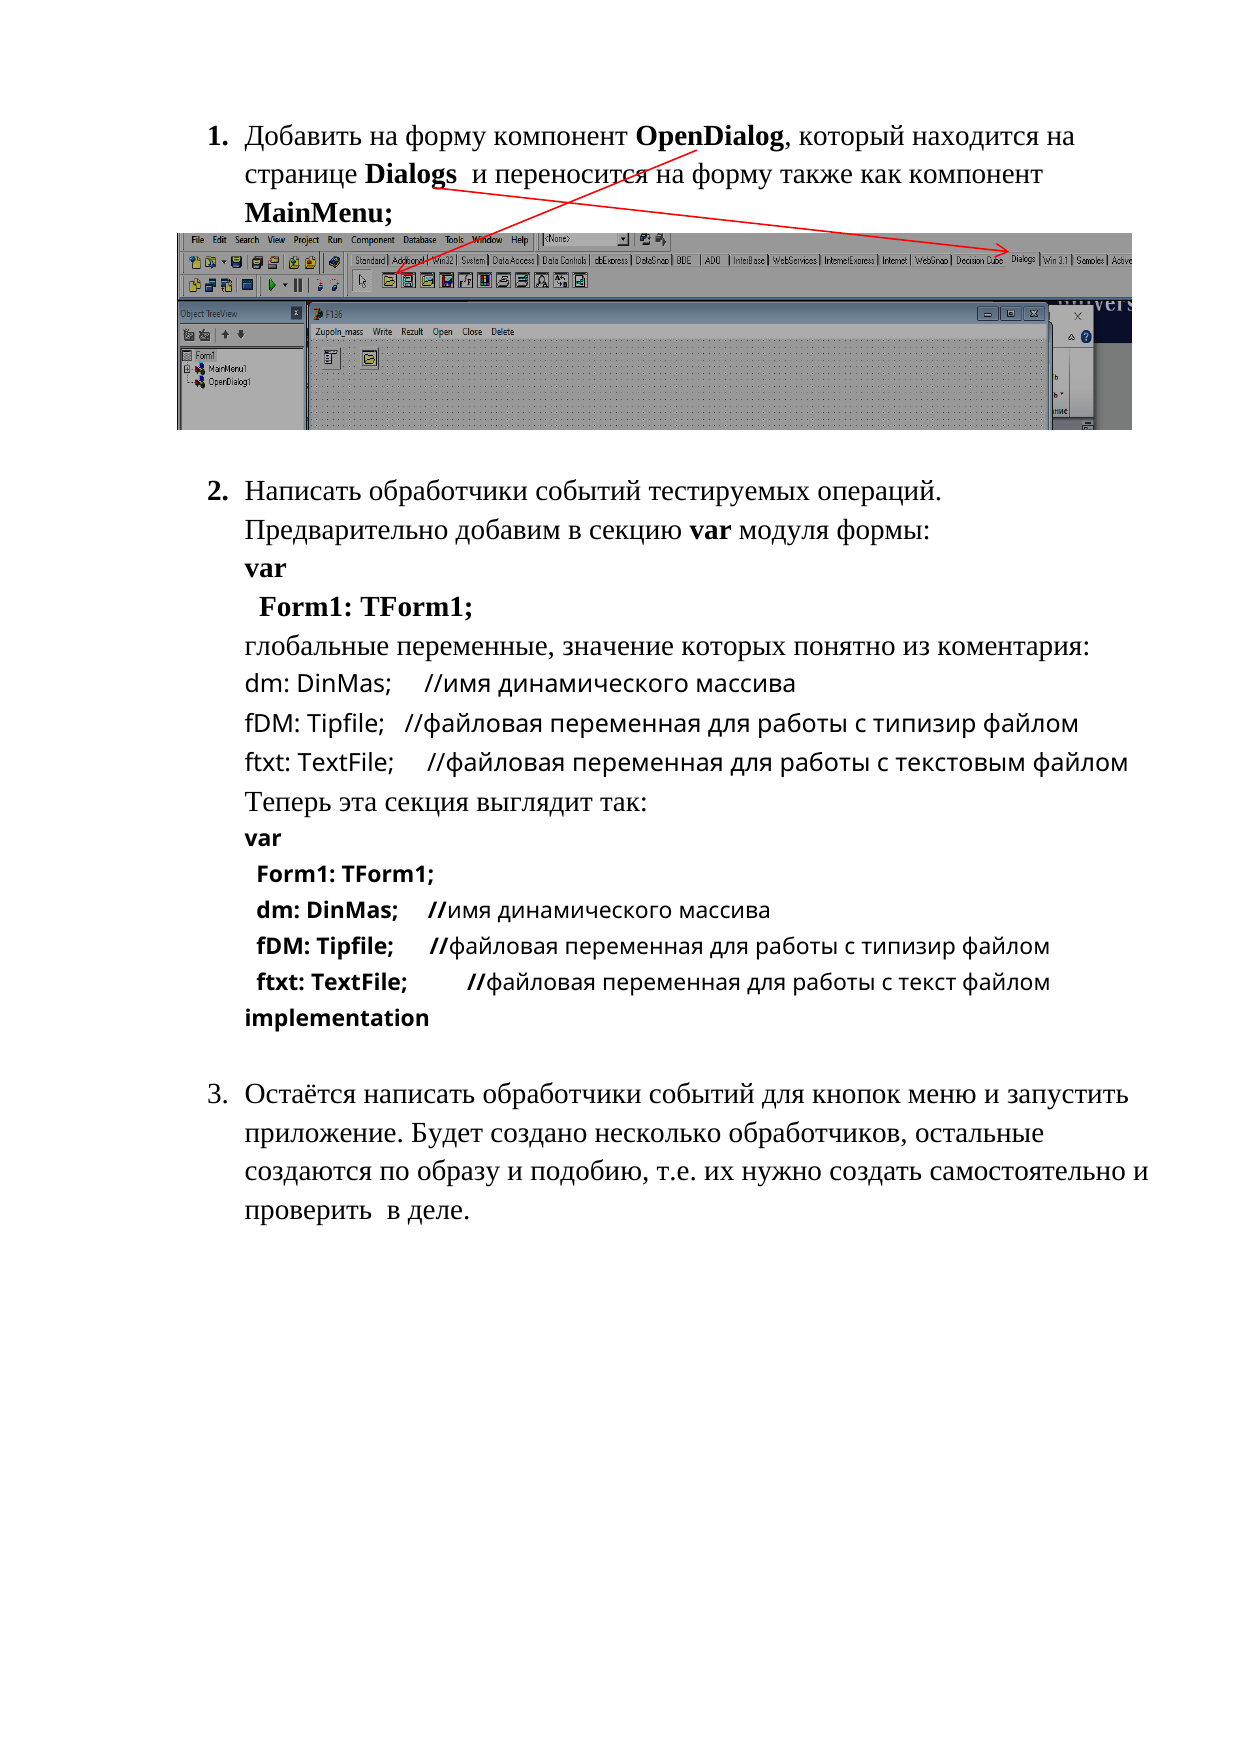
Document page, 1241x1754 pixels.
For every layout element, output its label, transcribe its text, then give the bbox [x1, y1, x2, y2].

list Теперь эта секция выглядит так: [244, 784, 1152, 817]
list ftxt: TextFile; //файловая переменная для работы с текст файлом [244, 966, 1152, 997]
list глобальные переменные, значение которых понятно из коментария: [244, 628, 1152, 661]
list ftxt: TextFile; //файловая переменная для работы с текстовым файлом [244, 744, 1152, 778]
picture [177, 301, 1132, 430]
list var [244, 551, 1152, 584]
list Написать обработчики событий тестируемых операций. Предварительно добавим в секцию var модуля формы: [207, 473, 1152, 546]
list Form1: TForm1; [244, 858, 1152, 889]
list fDM: Tipfile; //файловая переменная для работы с типизир файлом [244, 705, 1152, 739]
list implementation [244, 1002, 1152, 1033]
list Остаётся написать обработчики событий для кнопок меню и запустить приложение. Будет создано несколько обработчиков, остальные создаются по образу и подобию, т.е. их нужно создать самостоятельно и проверить в деле. [207, 1076, 1152, 1226]
list Form1: TForm1; [244, 589, 1152, 623]
list dm: DinMas; //имя динамического массива [244, 894, 1152, 925]
list fDM: Tipfile; //файловая переменная для работы с типизир файлом [244, 930, 1152, 961]
list Добавить на форму компонент OpenDialog, который находится на странице Dialogs и переносится на форму также как компонент MainMenu; [207, 118, 1152, 229]
list dm: DinMas; //имя динамического массива [244, 666, 1152, 700]
list var [244, 822, 1152, 853]
picture [177, 233, 1132, 298]
